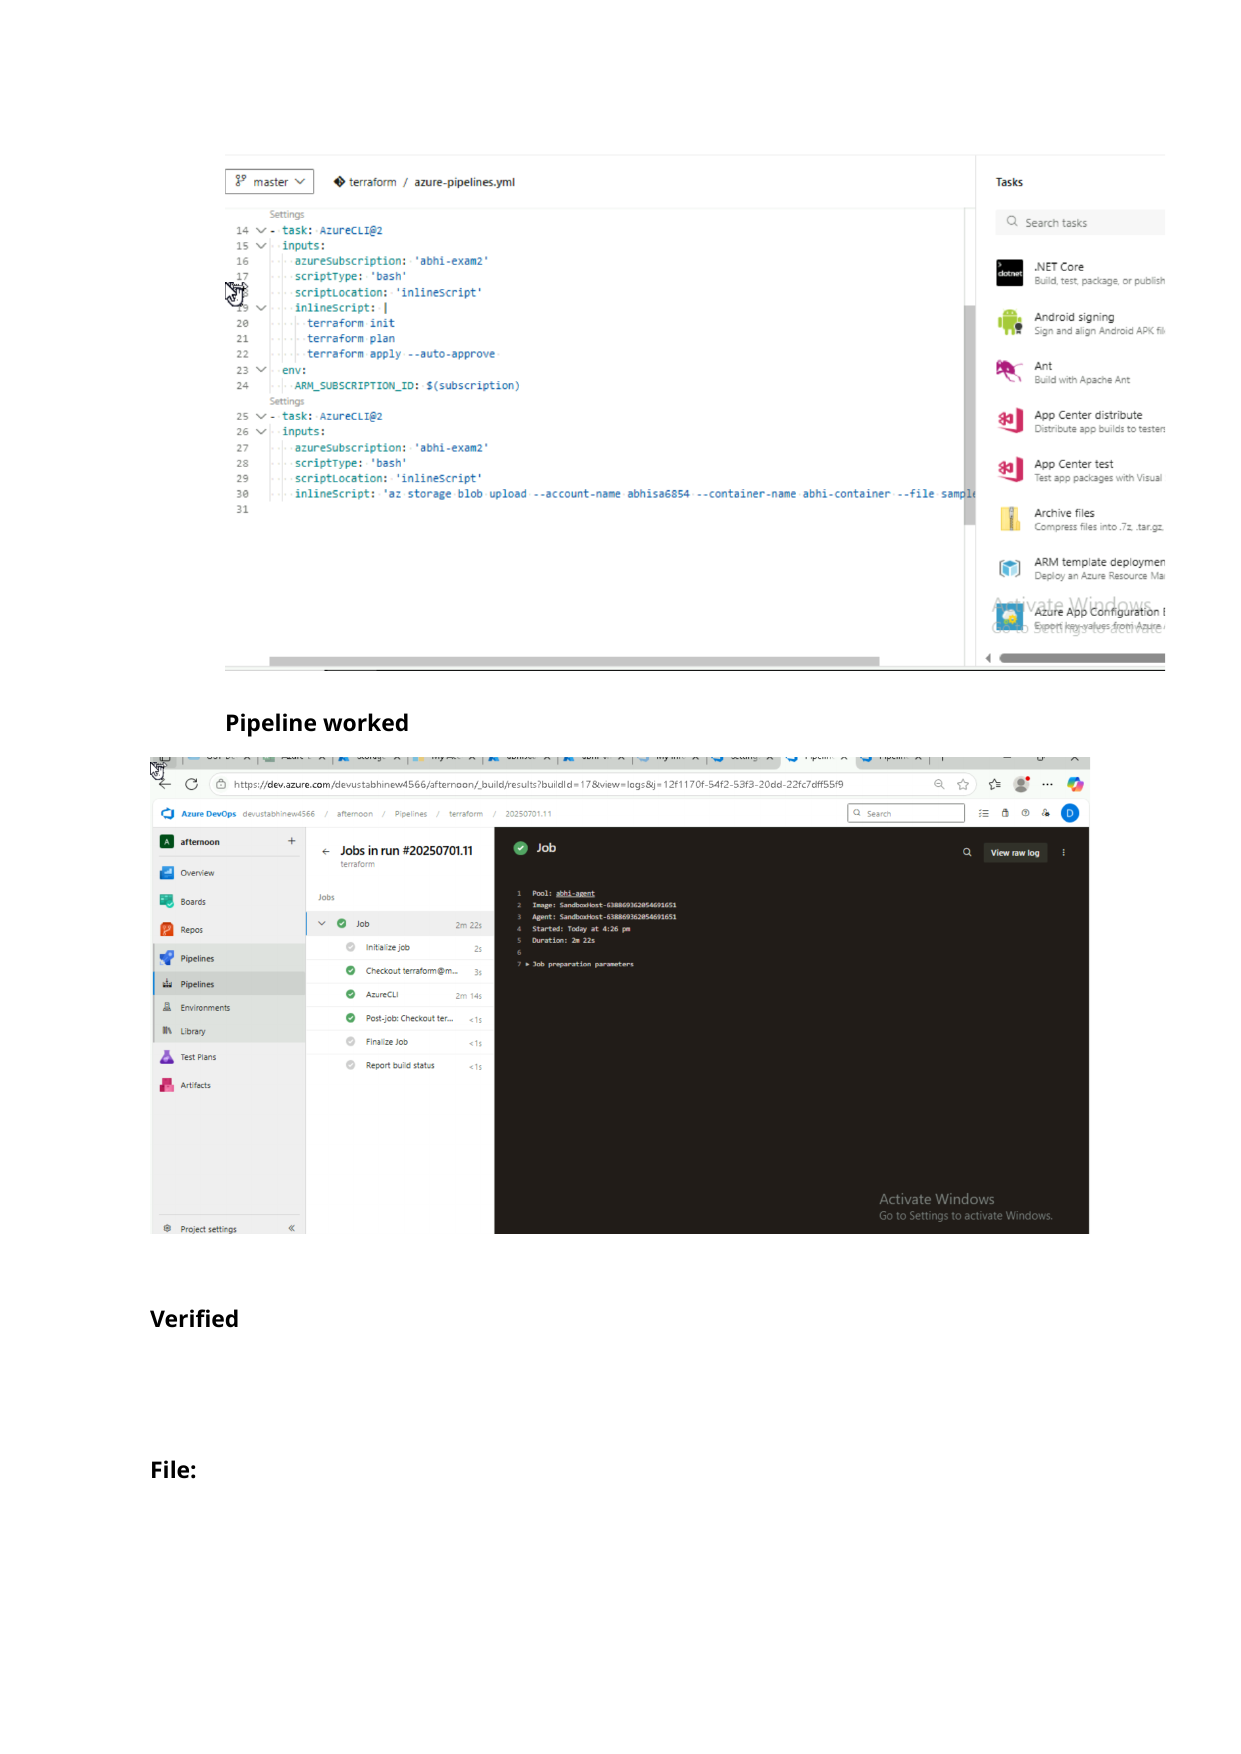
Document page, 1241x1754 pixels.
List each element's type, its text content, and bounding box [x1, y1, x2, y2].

text File: [150, 1454, 1090, 1485]
text Verified [150, 1303, 1090, 1334]
list Pipeline worked [225, 707, 1090, 738]
picture [150, 757, 1091, 1234]
picture [225, 150, 1166, 671]
